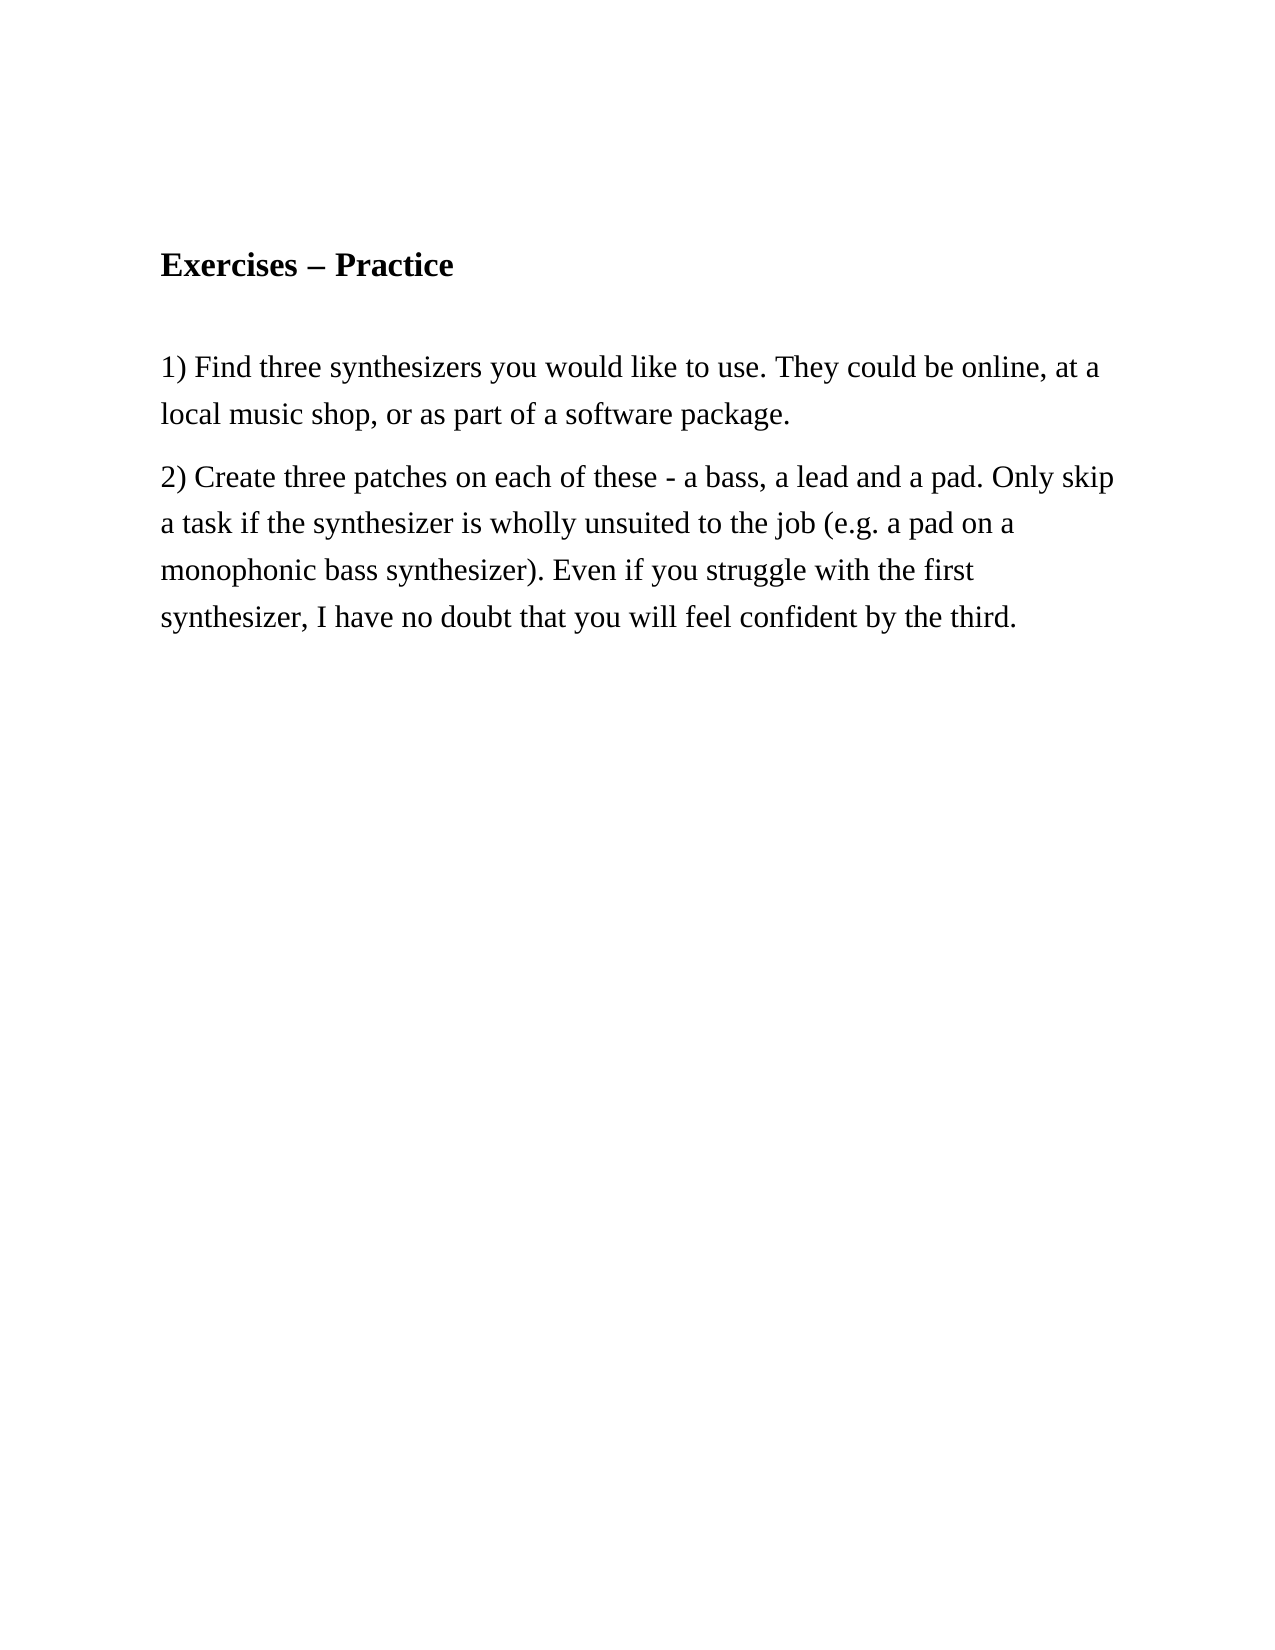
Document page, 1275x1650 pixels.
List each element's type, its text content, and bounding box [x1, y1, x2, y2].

list Create three patches on each of these - a bass, a lead and a pad. Only skip a task if the synthesizer is wholly unsuited to the job (e.g. a pad on a monophonic bass synthesizer). Even if you struggle with the first synthesizer, I have no doubt that you will feel confident by the third. [160, 458, 1114, 634]
subtitle Exercises – Practice [160, 244, 1275, 284]
list Find three synthesizers you would like to use. They could be online, at a local music shop, or as part of a software package. [160, 349, 1100, 431]
